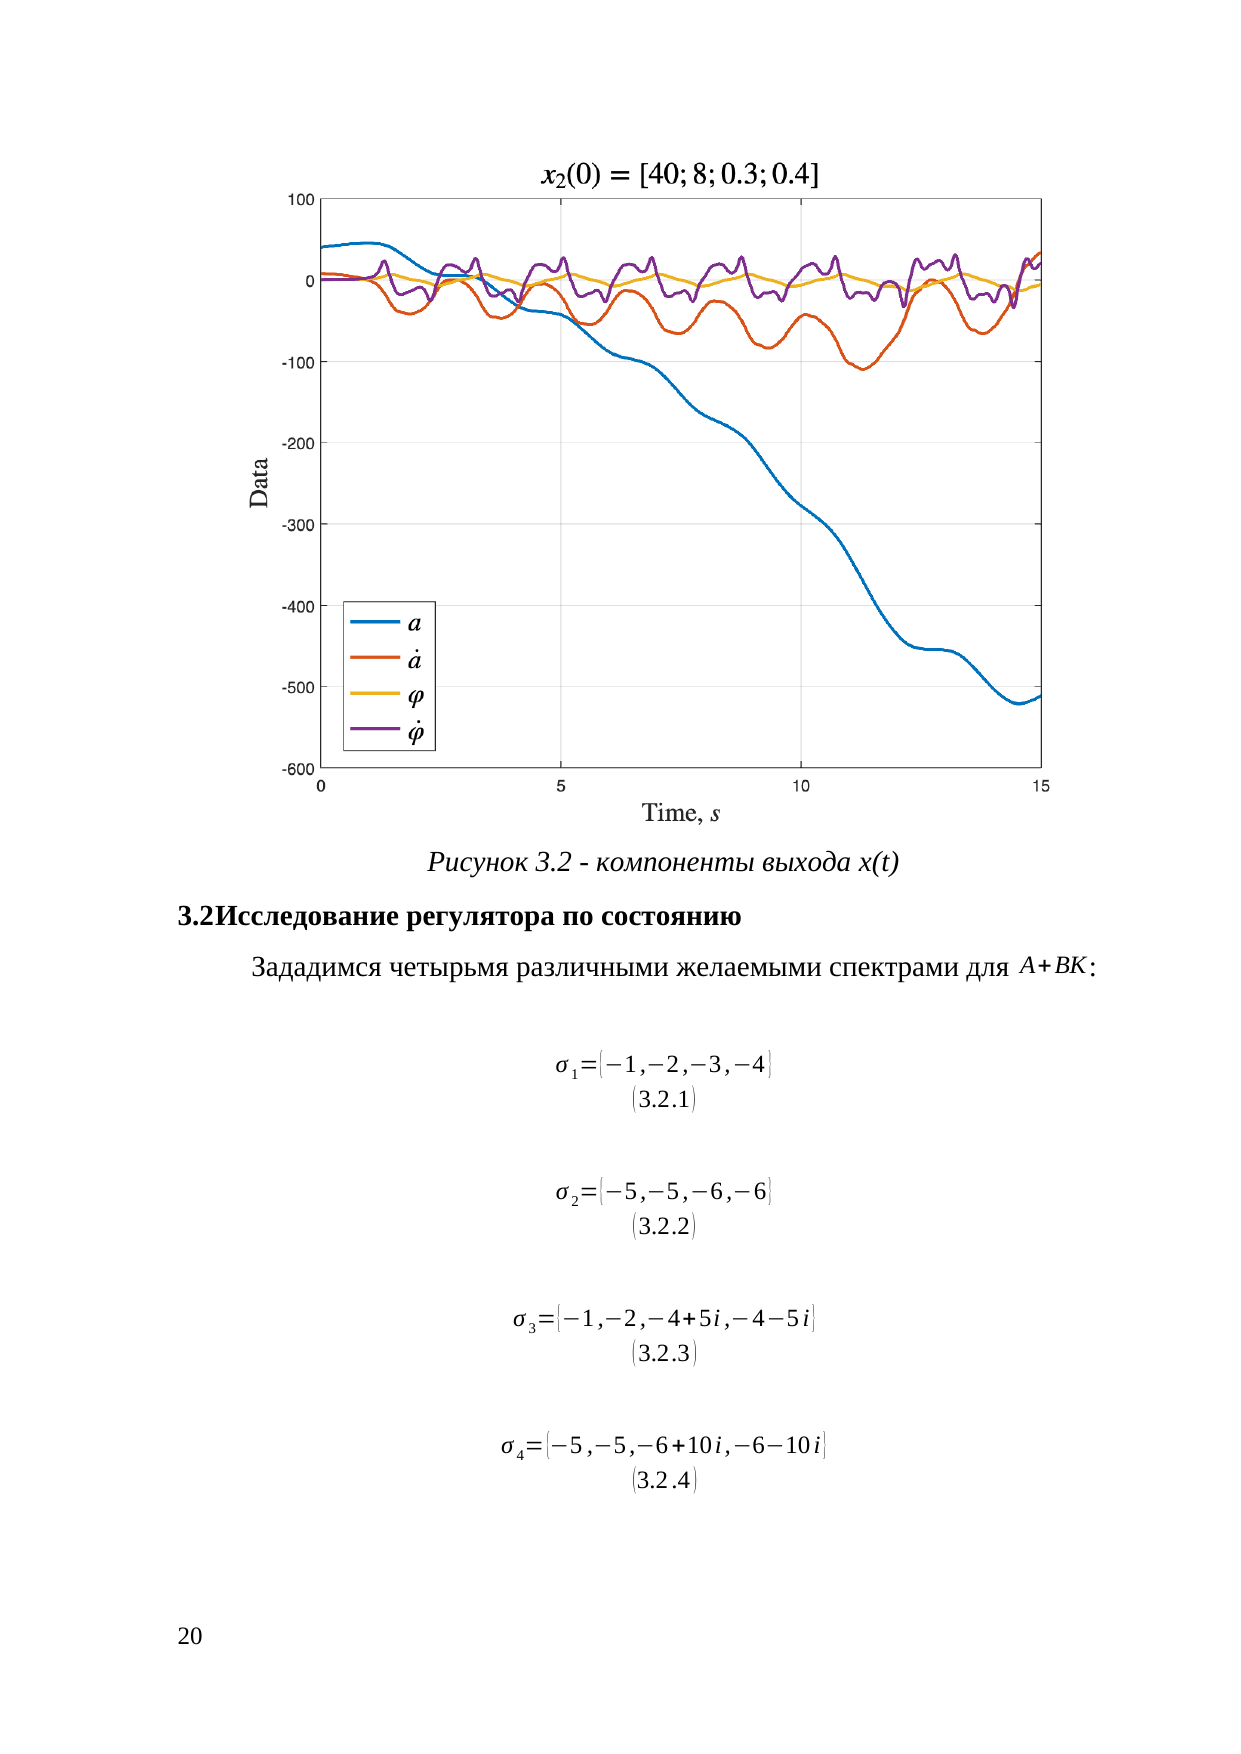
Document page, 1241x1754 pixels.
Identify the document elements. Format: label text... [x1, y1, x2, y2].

picture [200, 146, 1129, 844]
text Зададимся четырьмя различными желаемыми спектрами для : [177, 949, 1152, 982]
text Рисунок 3.2 - компоненты выхода x(t) [177, 844, 1152, 878]
subtitle Исследование регулятора по состоянию [177, 898, 1152, 932]
